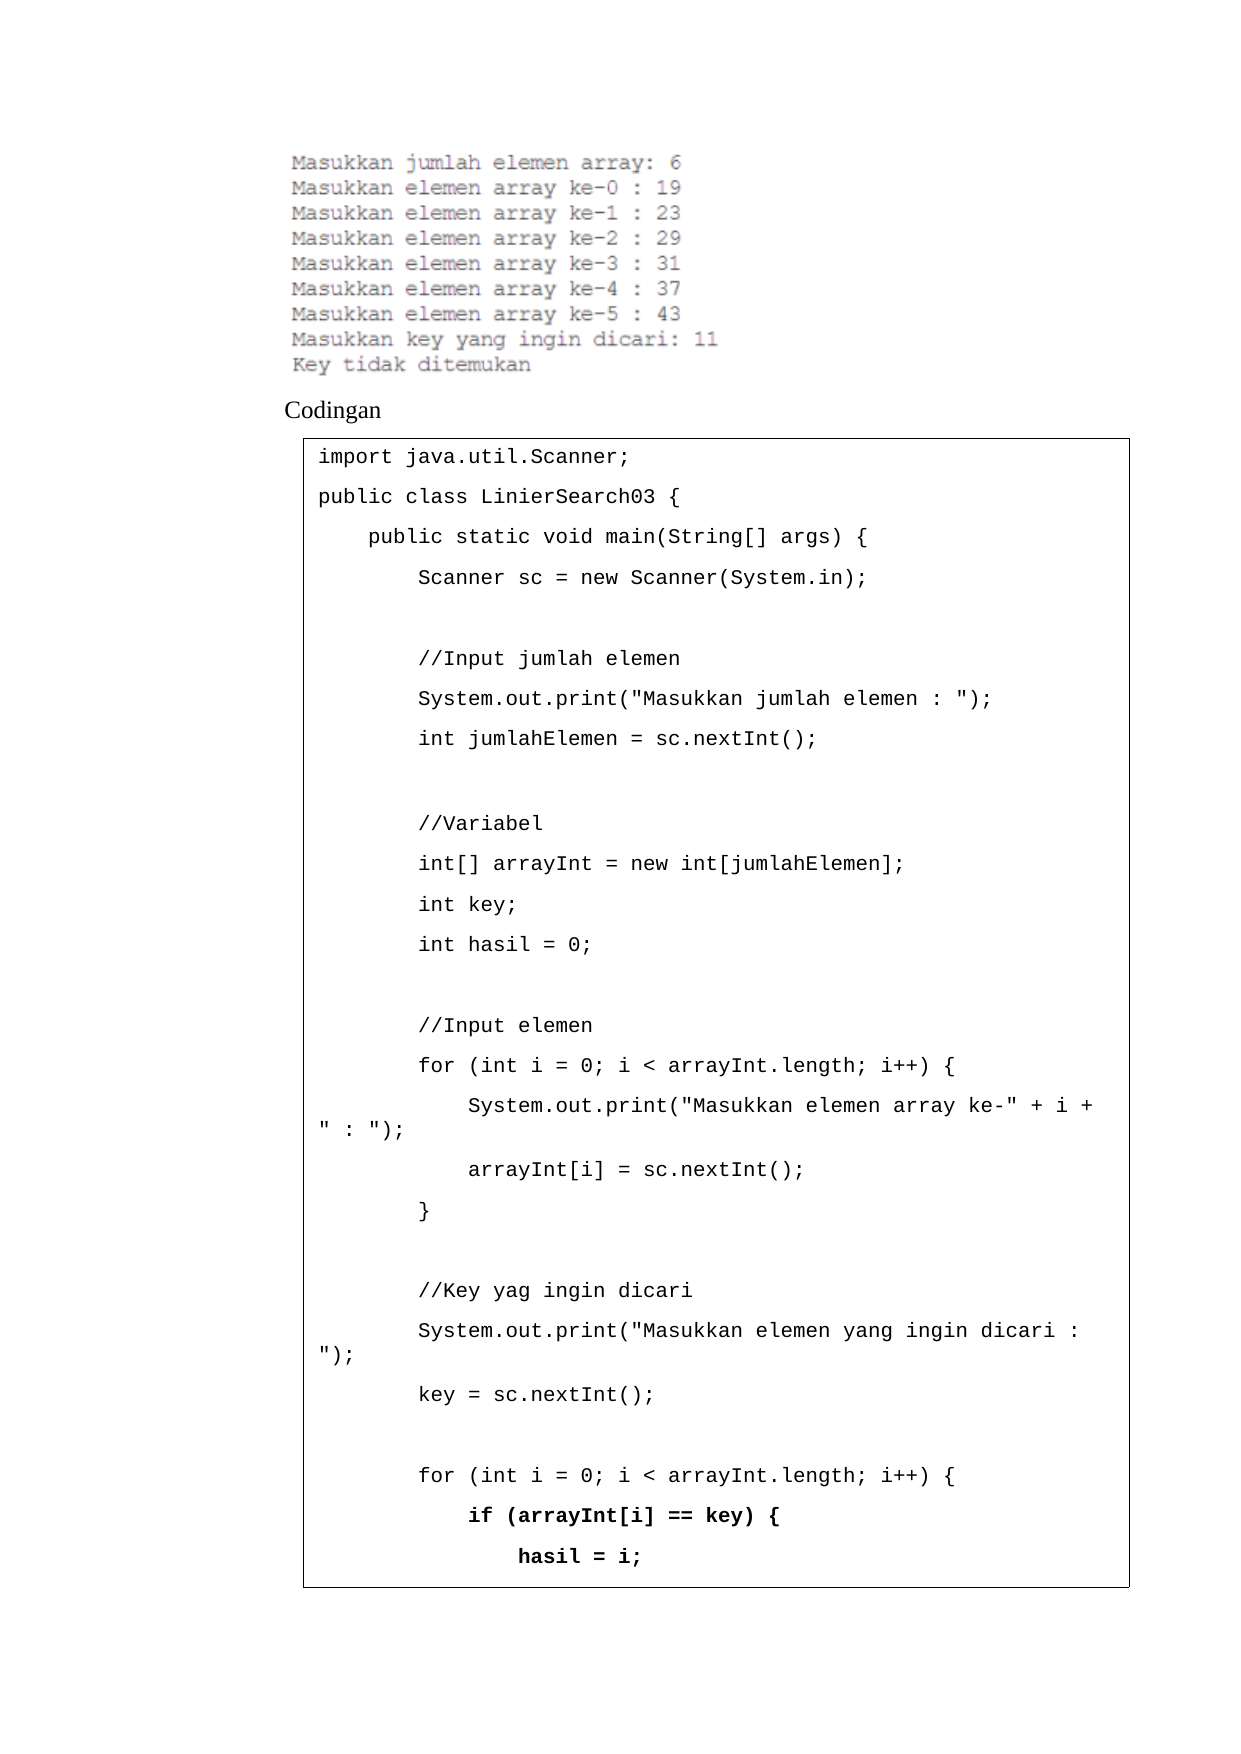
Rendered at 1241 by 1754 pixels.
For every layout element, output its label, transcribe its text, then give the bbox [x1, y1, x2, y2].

list Codingan [284, 395, 1090, 424]
picture [284, 150, 727, 382]
